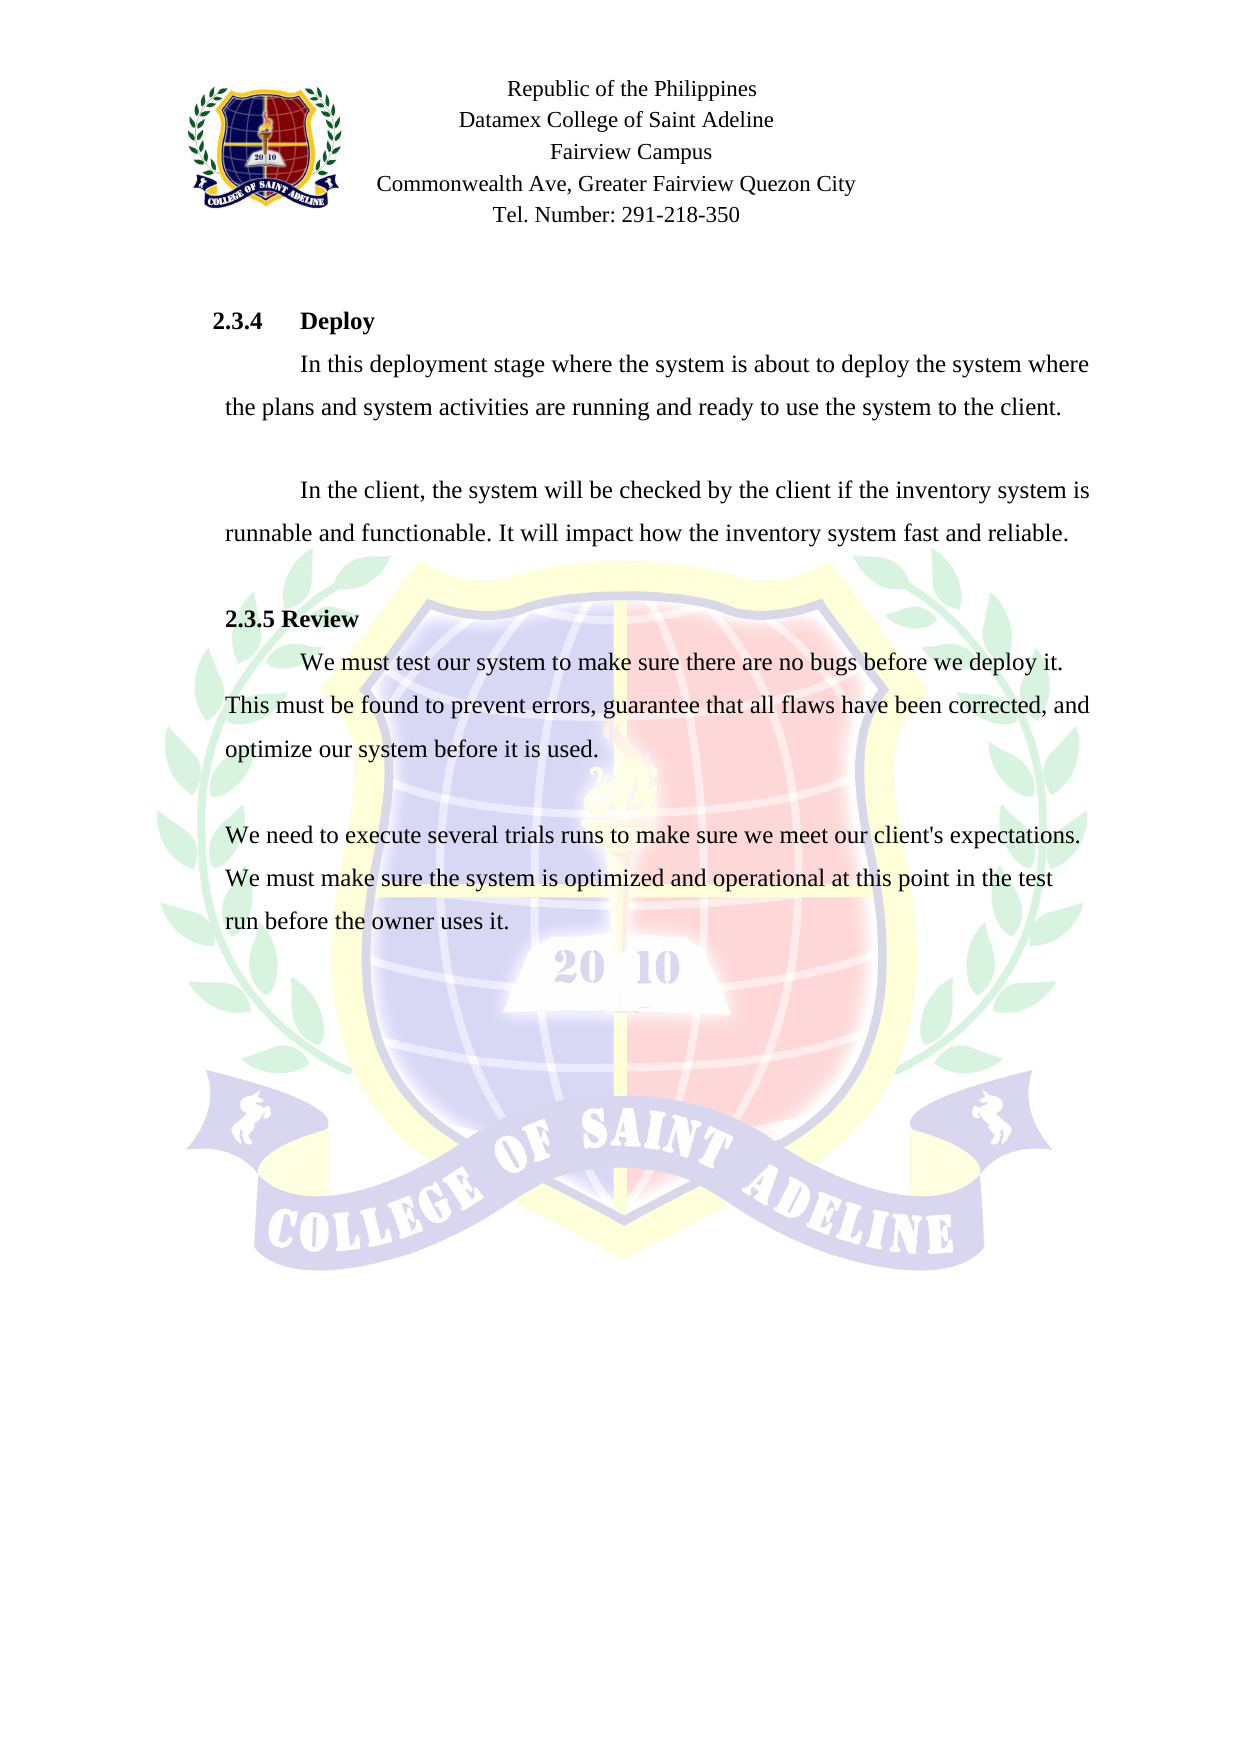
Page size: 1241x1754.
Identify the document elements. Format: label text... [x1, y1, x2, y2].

text We must test our system to make sure there are no bugs before we deploy it. This must be found to prevent errors, guarantee that all flaws have been corrected, and optimize our system before it is used. We need to execute several trials runs to make sure we meet our client's expectations. We must make sure the system is optimized and operational at this point in the test run before the owner uses it. [225, 647, 1090, 935]
text 2.3.5 Review [150, 604, 1090, 633]
text In the client, the system will be checked by the client if the inventory system is runnable and functionable. It will impact how the inventory system fast and reliable. [225, 475, 1090, 547]
picture [186, 77, 343, 218]
list Deploy [262, 306, 1090, 335]
text In this deployment stage where the system is about to deploy the system where the plans and system activities are running and ready to use the system to the client. [225, 349, 1090, 421]
